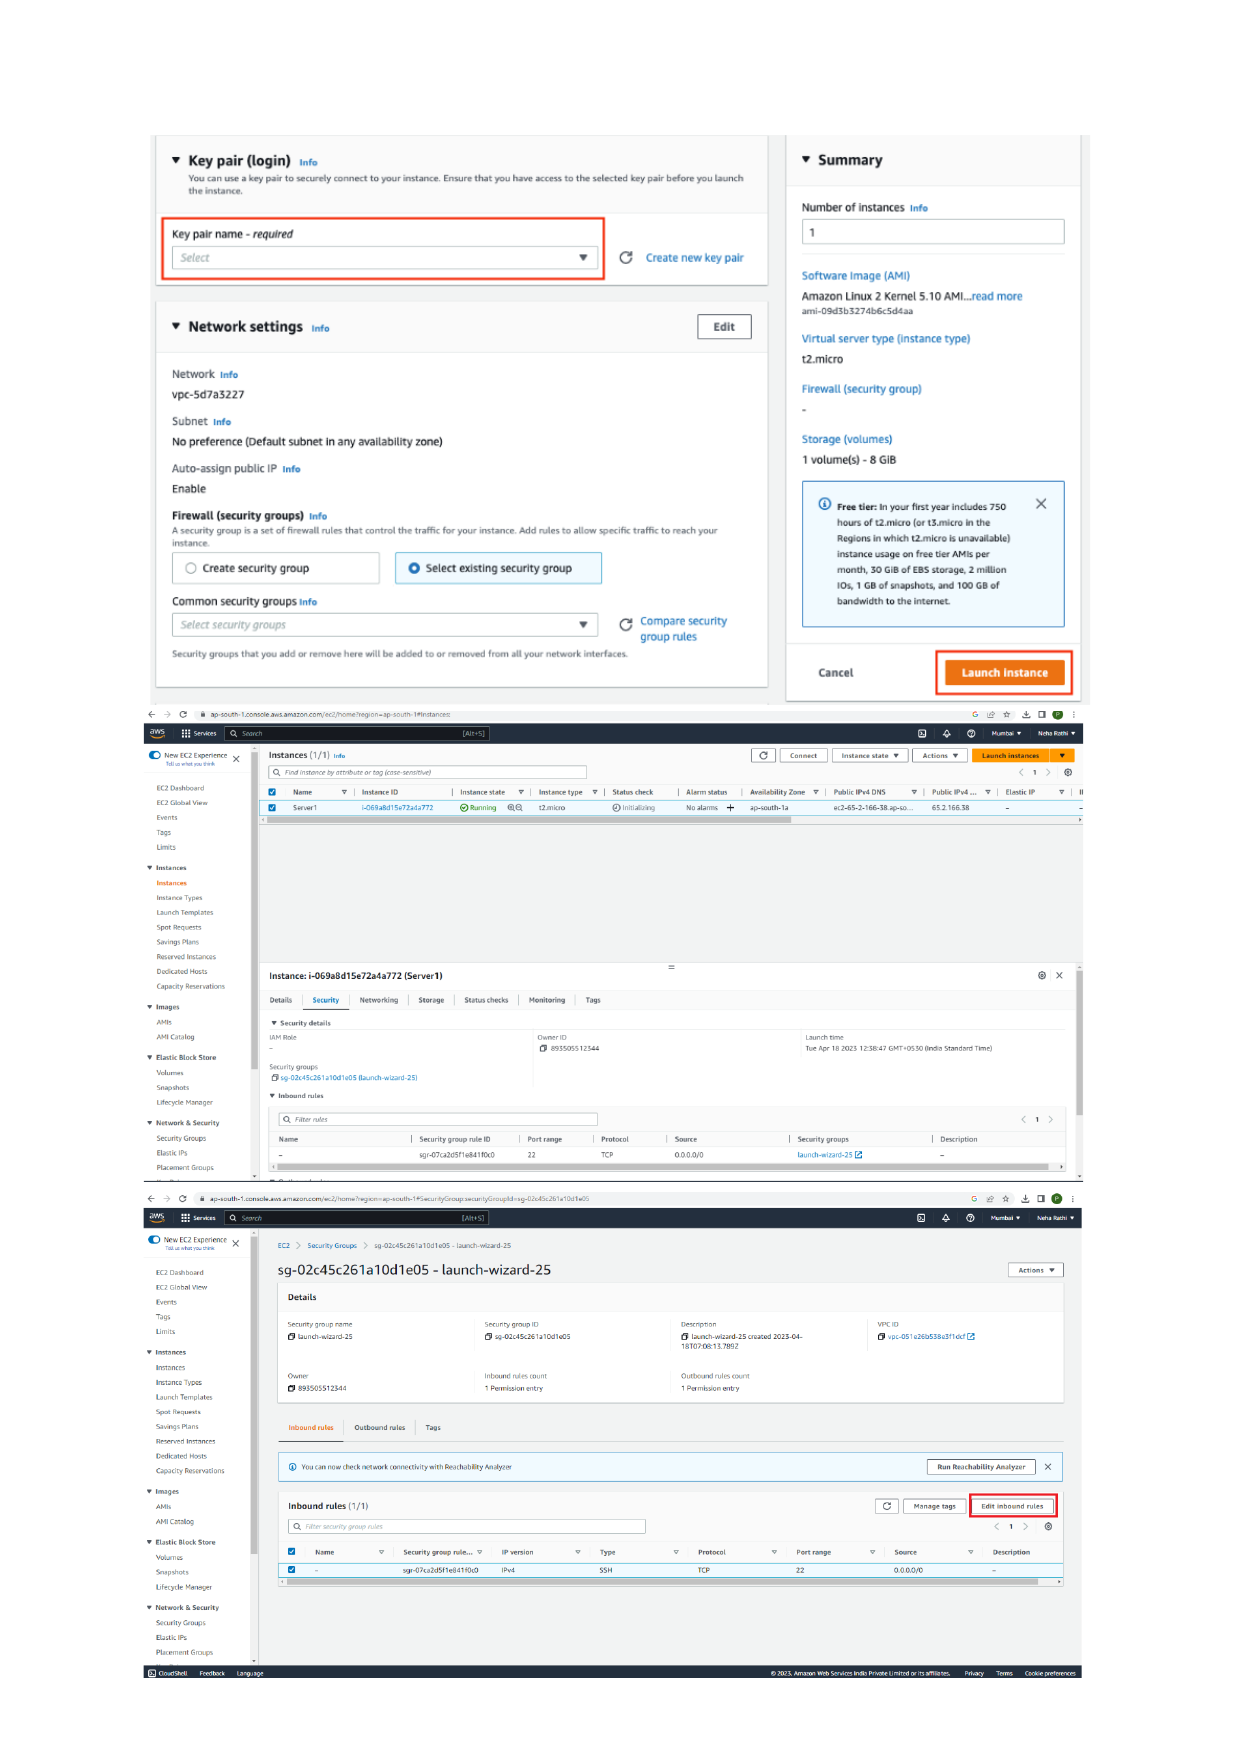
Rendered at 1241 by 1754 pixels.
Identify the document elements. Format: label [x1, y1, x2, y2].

picture [143, 711, 1084, 1182]
picture [143, 1191, 1082, 1678]
picture [150, 135, 1091, 706]
